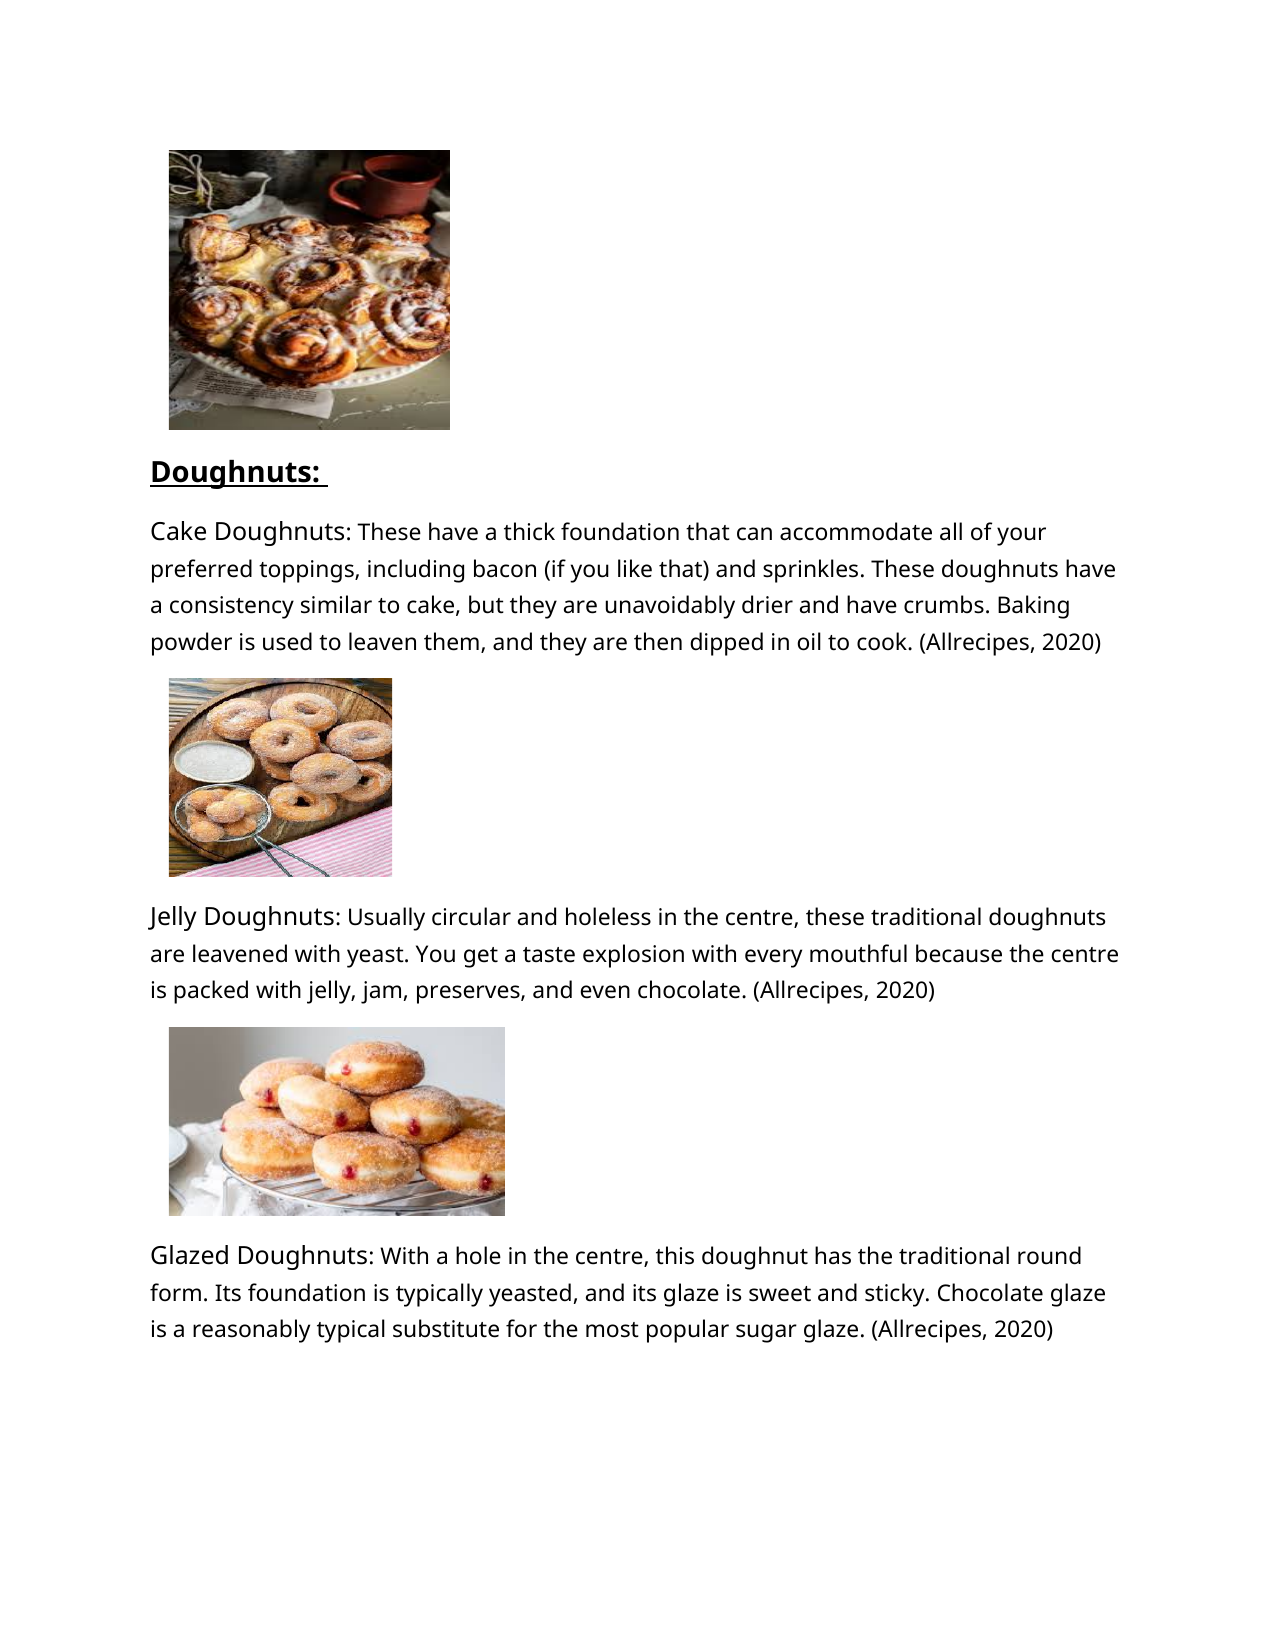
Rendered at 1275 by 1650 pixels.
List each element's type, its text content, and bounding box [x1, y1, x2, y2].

text Cake Doughnuts: These have a thick foundation that can accommodate all of your preferred toppings, including bacon (if you like that) and sprinkles. These doughnuts have a consistency similar to cake, but they are unavoidably drier and have crumbs. Baking powder is used to leaven them, and they are then dipped in oil to cook. (Allrecipes, 2020) [150, 514, 1125, 657]
text Glazed Doughnuts: With a hole in the centre, this doughnut has the traditional round form. Its foundation is typically yeasted, and its glaze is sweet and sticky. Chocolate glaze is a reasonably typical substitute for the most popular sugar glaze. (Allrecipes, 2020) [150, 1237, 1125, 1344]
text Jelly Doughnuts: Usually circular and holeless in the centre, these traditional doughnuts are leavened with yeast. You get a taste explosion with every mouthful because the centre is packed with jelly, jam, preserves, and even chocolate. (Allrecipes, 2020) [150, 899, 1125, 1006]
text Doughnuts: [150, 451, 1125, 491]
